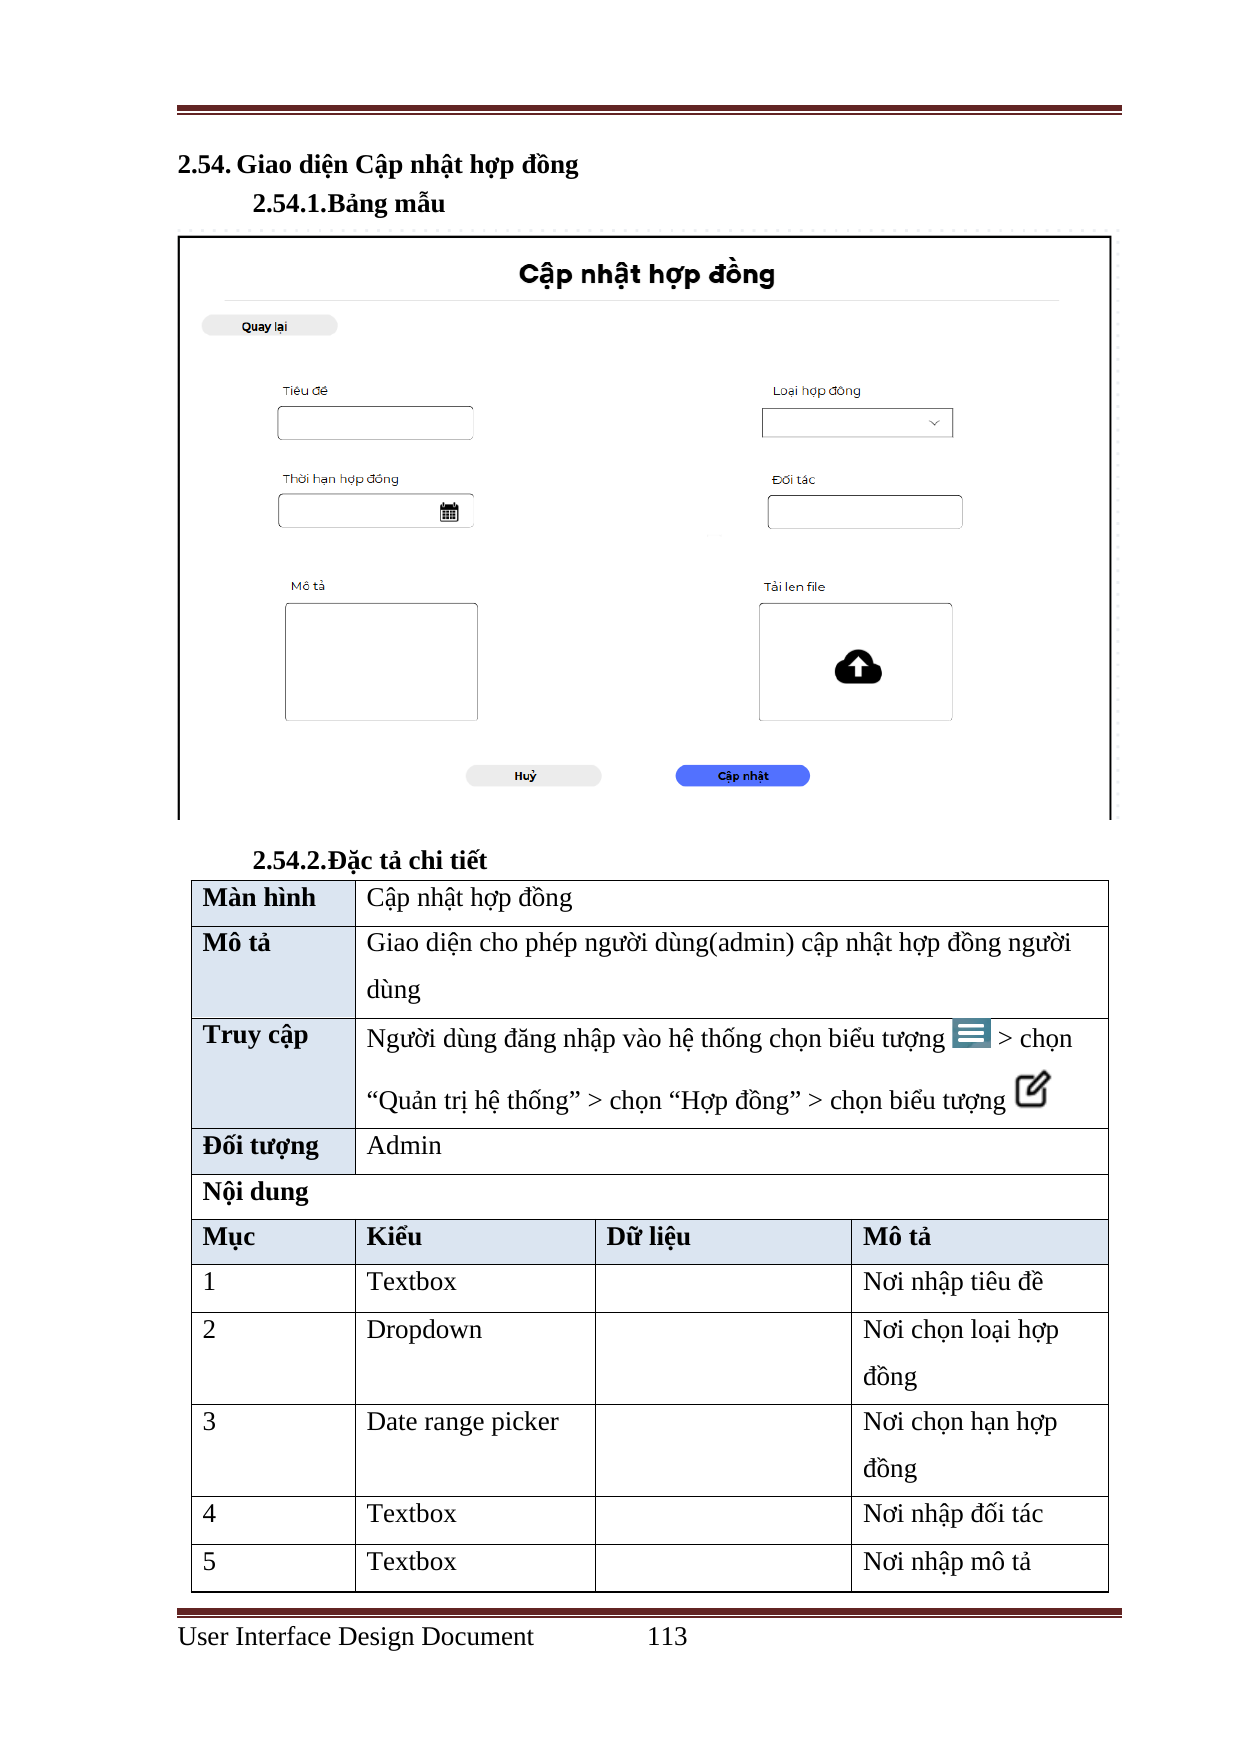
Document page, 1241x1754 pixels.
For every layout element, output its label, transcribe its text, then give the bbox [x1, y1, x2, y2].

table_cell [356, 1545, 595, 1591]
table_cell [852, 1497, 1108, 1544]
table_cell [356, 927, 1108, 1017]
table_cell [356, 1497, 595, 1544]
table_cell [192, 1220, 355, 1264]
picture [952, 1018, 991, 1048]
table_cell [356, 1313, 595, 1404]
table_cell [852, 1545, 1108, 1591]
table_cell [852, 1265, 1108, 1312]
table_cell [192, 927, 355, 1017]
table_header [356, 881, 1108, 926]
subtitle Đặc tả chi tiết [252, 844, 1122, 876]
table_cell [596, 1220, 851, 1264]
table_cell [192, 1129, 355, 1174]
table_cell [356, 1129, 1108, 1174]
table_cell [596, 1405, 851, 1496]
subtitle Bảng mẫu [252, 188, 1122, 219]
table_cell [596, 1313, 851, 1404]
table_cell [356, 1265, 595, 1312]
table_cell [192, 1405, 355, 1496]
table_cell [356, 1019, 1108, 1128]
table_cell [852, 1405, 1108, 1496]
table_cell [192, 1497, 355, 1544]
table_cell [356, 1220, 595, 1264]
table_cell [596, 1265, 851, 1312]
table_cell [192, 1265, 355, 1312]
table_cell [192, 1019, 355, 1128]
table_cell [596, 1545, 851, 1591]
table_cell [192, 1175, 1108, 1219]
picture [177, 223, 1123, 820]
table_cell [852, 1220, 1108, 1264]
subtitle Giao diện Cập nhật hợp đồng [177, 148, 1122, 179]
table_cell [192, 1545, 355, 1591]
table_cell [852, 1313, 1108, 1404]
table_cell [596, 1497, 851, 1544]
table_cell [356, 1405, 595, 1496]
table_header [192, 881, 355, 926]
picture [1013, 1068, 1053, 1110]
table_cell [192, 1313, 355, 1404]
